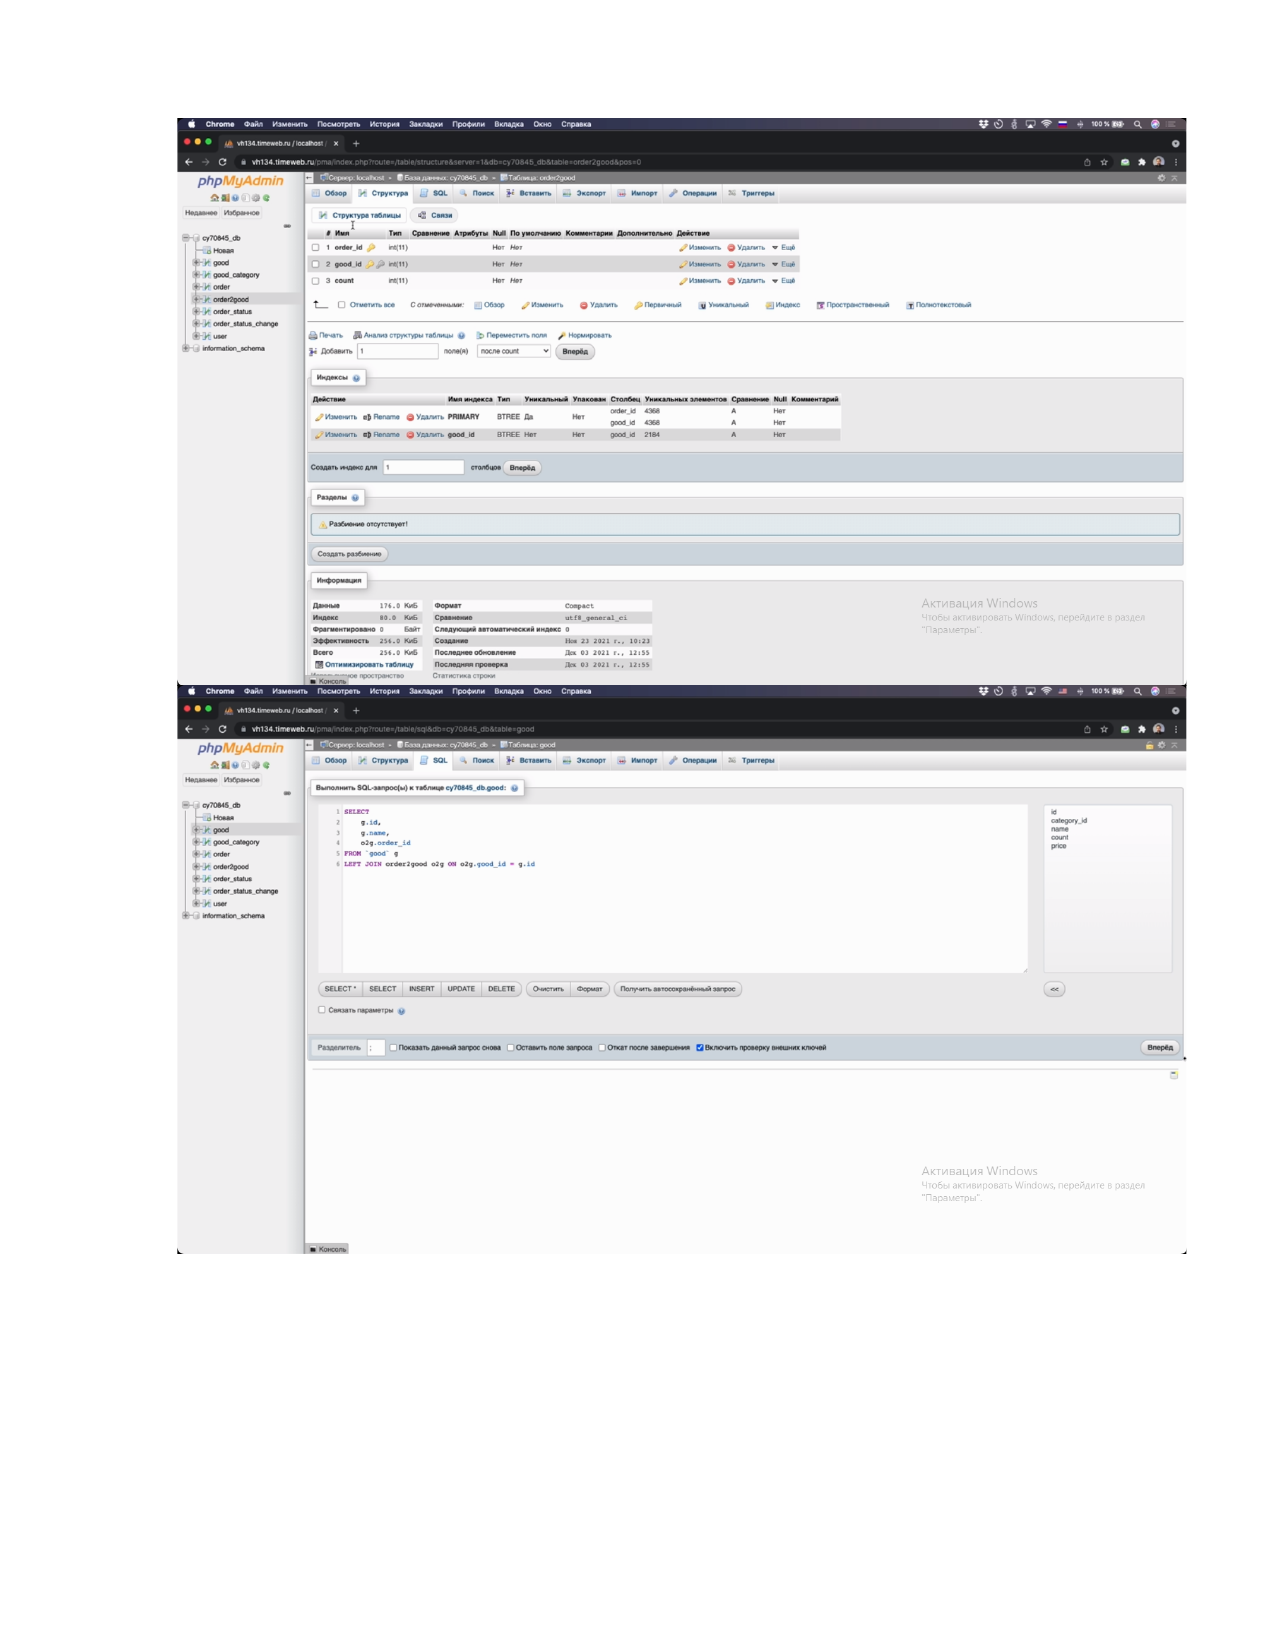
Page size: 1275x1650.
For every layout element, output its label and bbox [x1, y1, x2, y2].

picture [177, 118, 1187, 1254]
